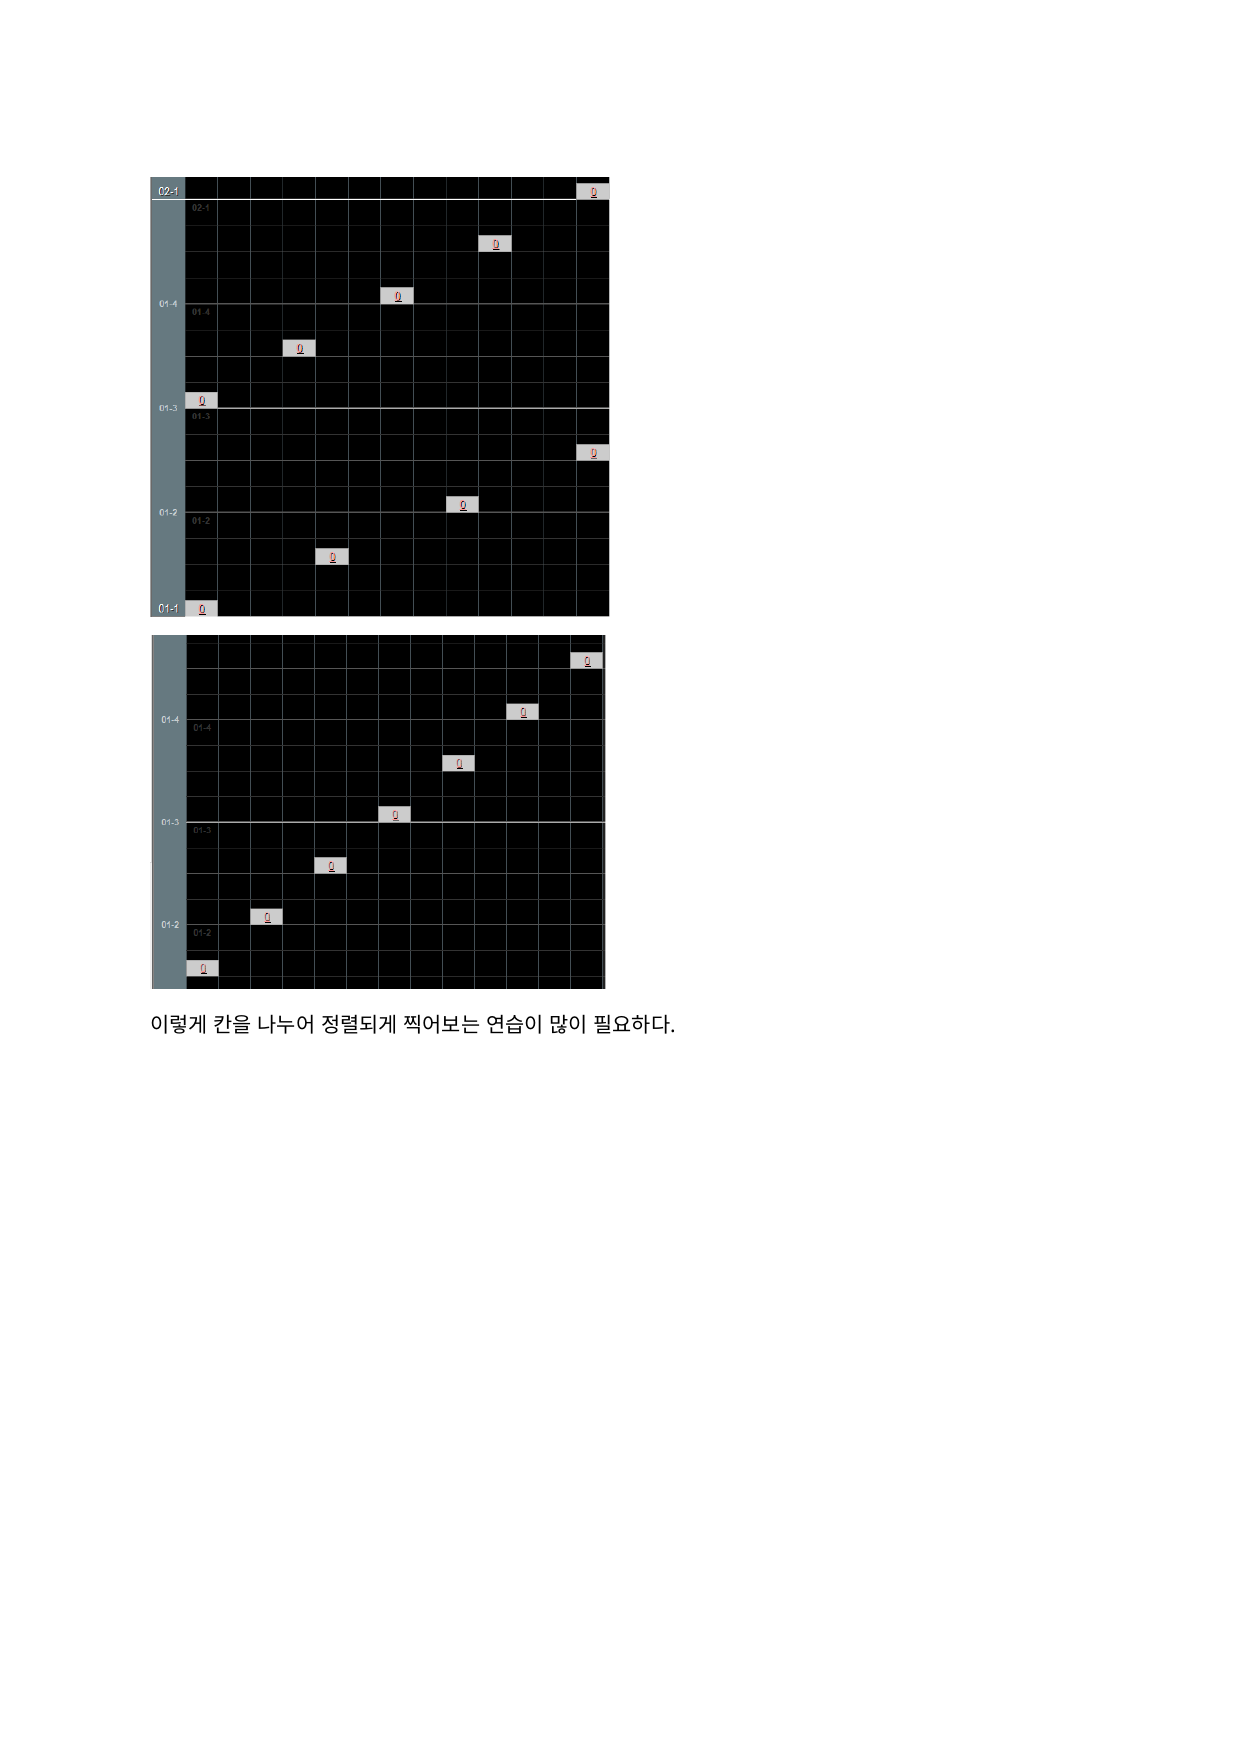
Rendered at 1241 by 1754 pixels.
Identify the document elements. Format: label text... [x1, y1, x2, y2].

text 이렇게 칸을 나누어 정렬되게 찍어보는 연습이 많이 필요하다. [150, 1008, 1090, 1038]
picture [150, 177, 610, 617]
picture [150, 635, 606, 989]
